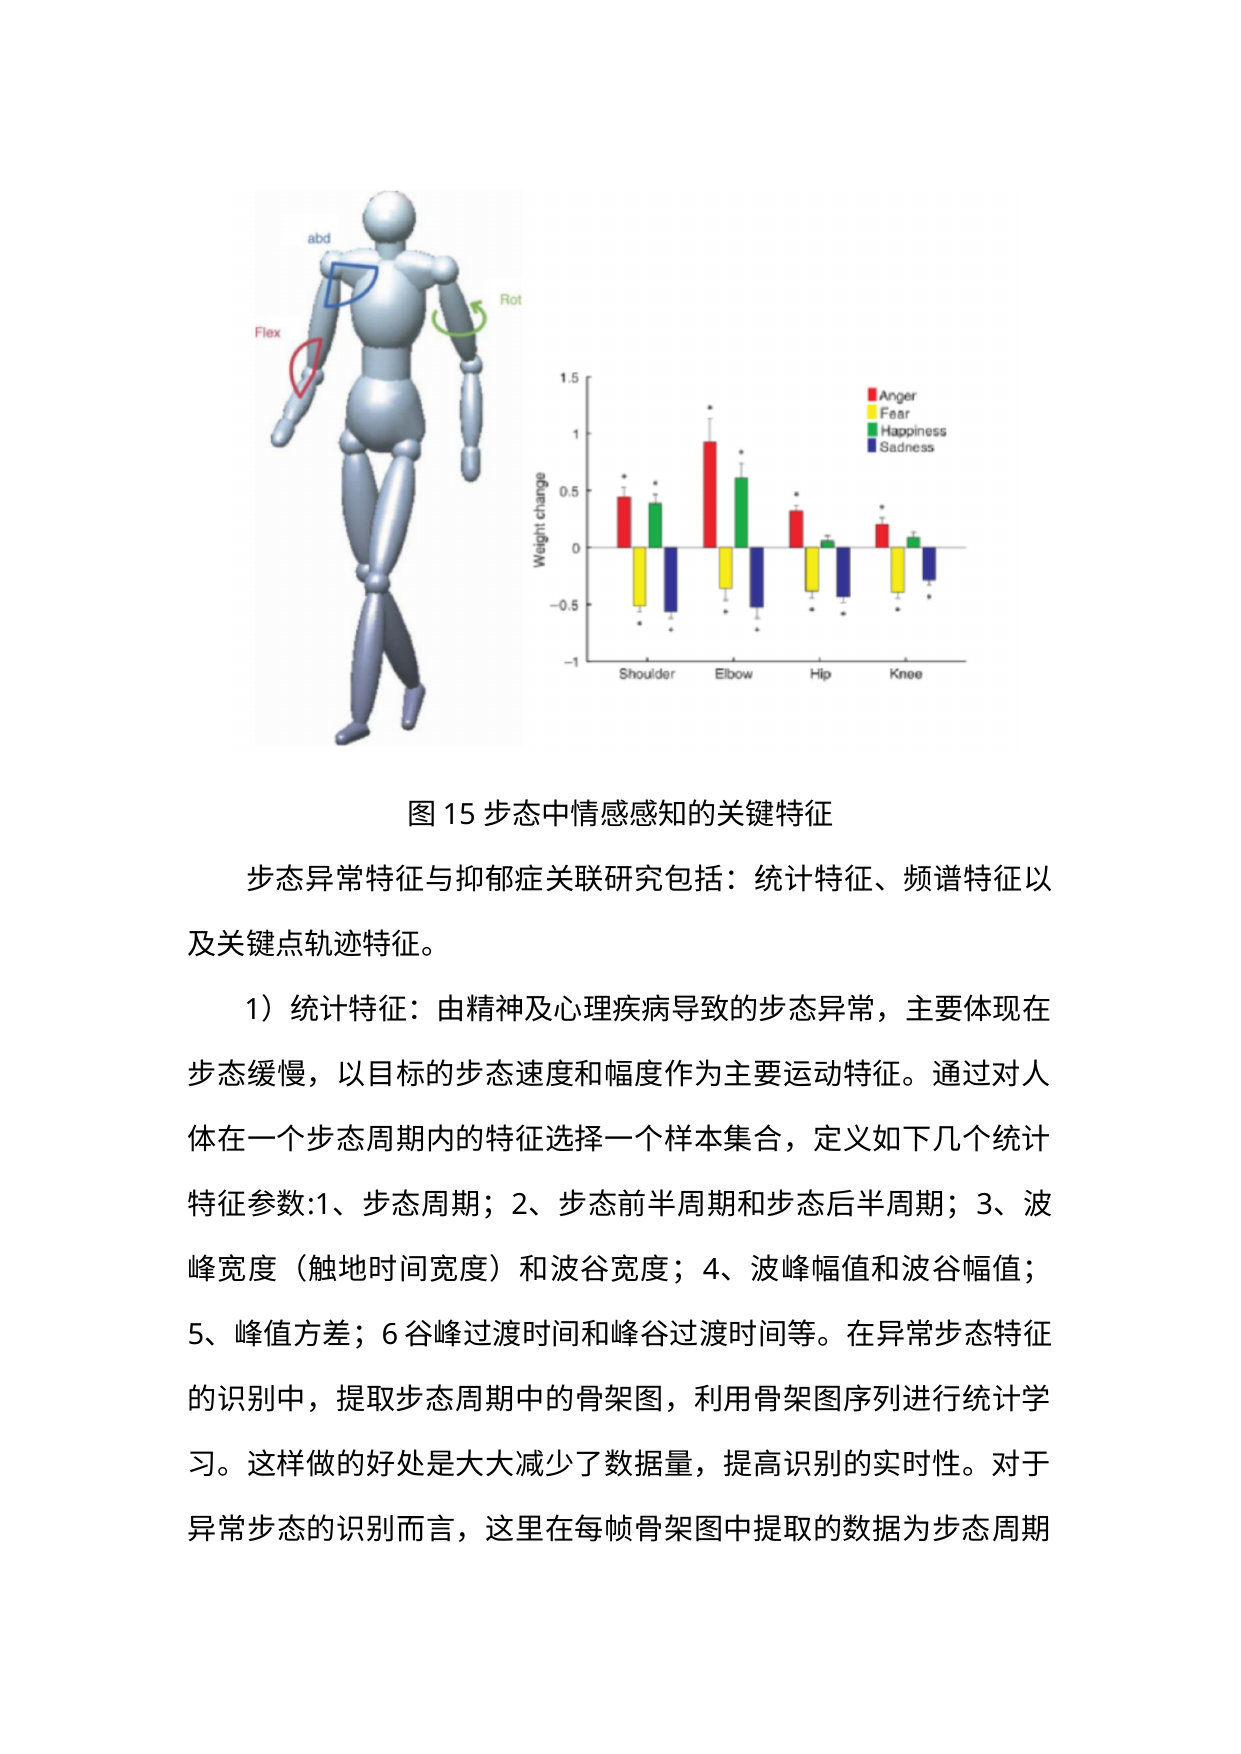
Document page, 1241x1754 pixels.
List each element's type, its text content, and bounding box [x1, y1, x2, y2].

picture [223, 189, 1017, 755]
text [187, 974, 1053, 1559]
text 步态异常特征与抑郁症关联研究包括：统计特征、频谱特征以及关键点轨迹特征。 [187, 844, 1053, 974]
